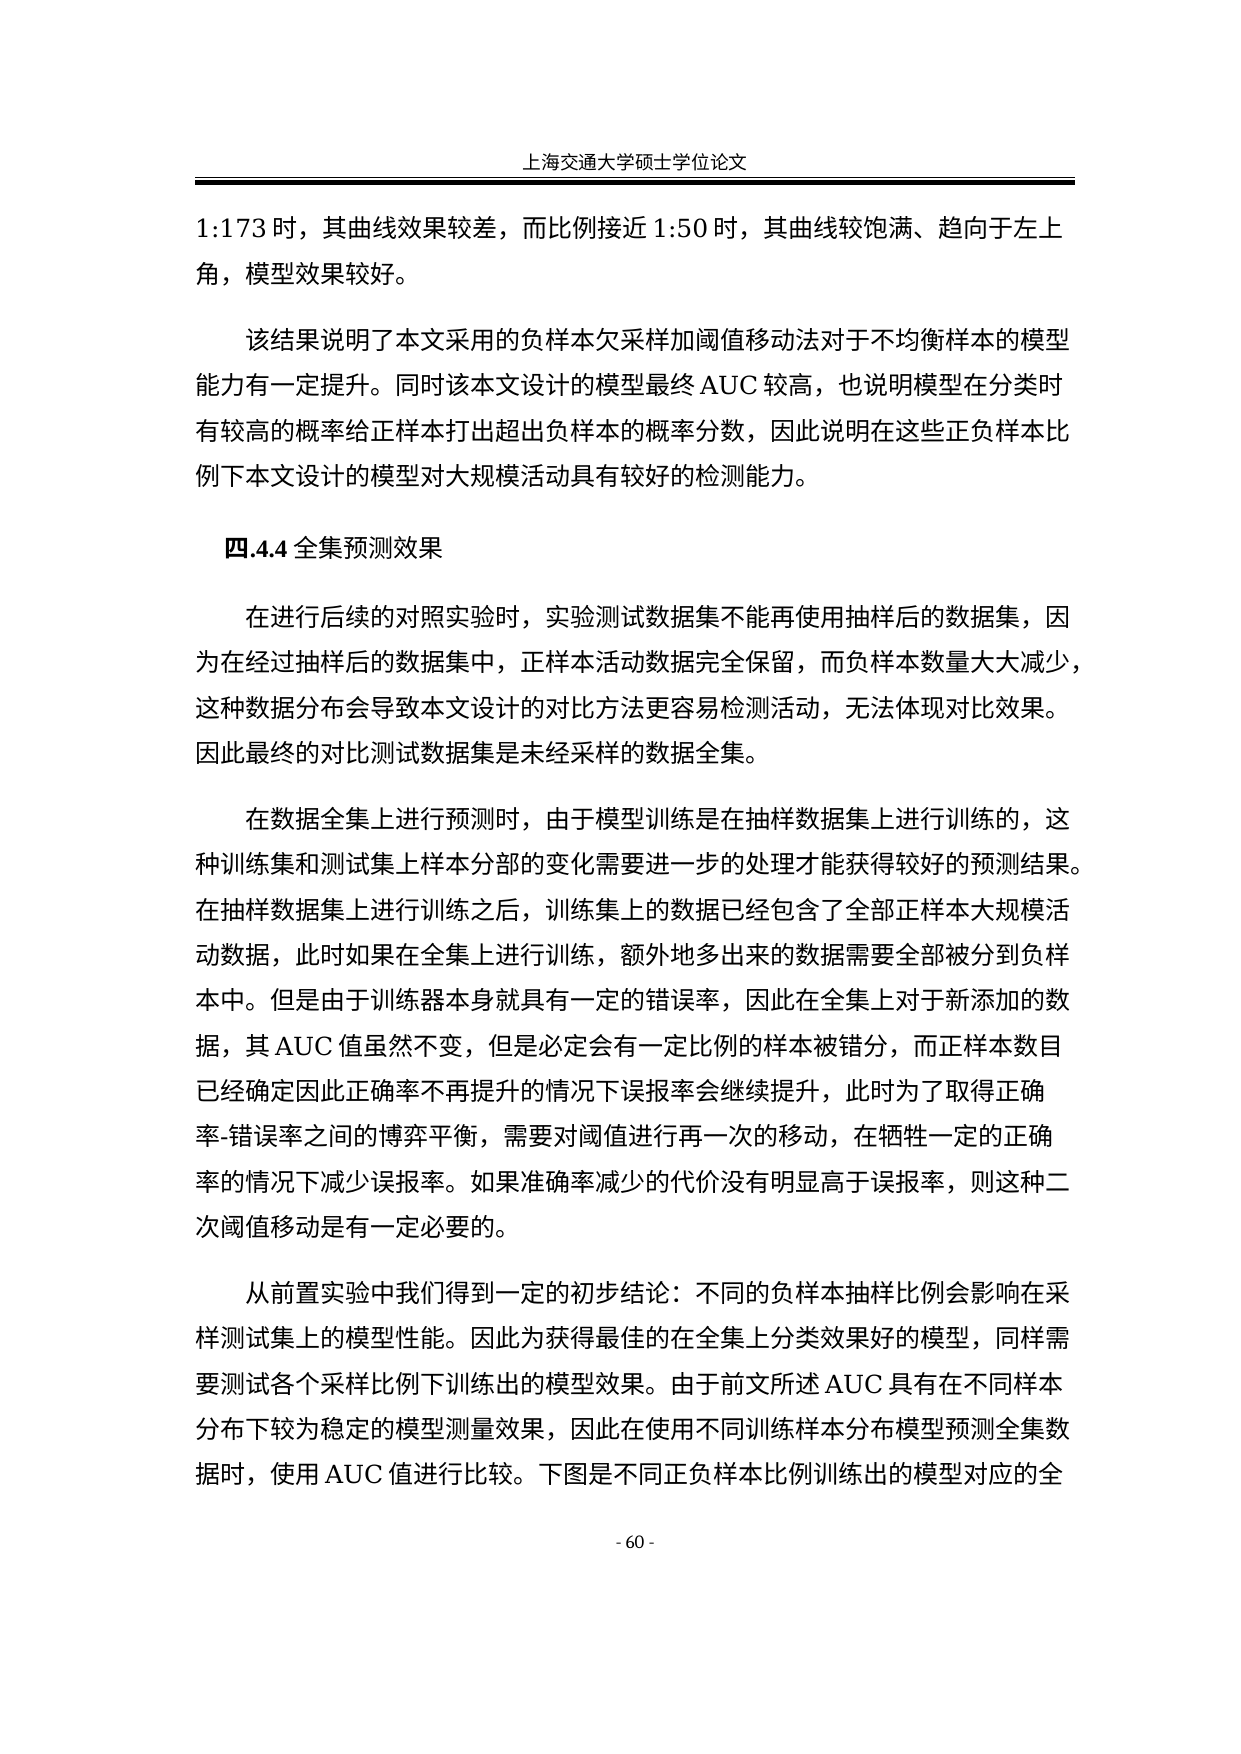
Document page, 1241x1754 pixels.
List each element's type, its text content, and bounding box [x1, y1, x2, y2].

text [195, 209, 1075, 290]
text 该结果说明了本文采用的负样本欠采样加阈值移动法对于不均衡样本的模型能力有一定提升。同时该本文设计的模型最终AUC较高，也说明模型在分类时有较高的概率给正样本打出超出负样本的概率分数，因此说明在这些正负样本比例下本文设计的模型对大规模活动具有较好的检测能力。 [195, 320, 1075, 492]
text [195, 1273, 1075, 1491]
text 在数据全集上进行预测时，由于模型训练是在抽样数据集上进行训练的，这种训练集和测试集上样本分部的变化需要进一步的处理才能获得较好的预测结果。在抽样数据集上进行训练之后，训练集上的数据已经包含了全部正样本大规模活动数据，此时如果在全集上进行训练，额外地多出来的数据需要全部被分到负样本中。但是由于训练器本身就具有一定的错误率，因此在全集上对于新添加的数据，其AUC值虽然不变，但是必定会有一定比例的样本被错分，而正样本数目已经确定因此正确率不再提升的情况下误报率会继续提升，此时为了取得正确率-错误率之间的博弈平衡，需要对阈值进行再一次的移动，在牺牲一定的正确率的情况下减少误报率。如果准确率减少的代价没有明显高于误报率，则这种二次阈值移动是有一定必要的。 [195, 799, 1075, 1243]
subtitle 全集预测效果 [224, 529, 1075, 565]
text 在进行后续的对照实验时，实验测试数据集不能再使用抽样后的数据集，因为在经过抽样后的数据集中，正样本活动数据完全保留，而负样本数量大大减少，这种数据分布会导致本文设计的对比方法更容易检测活动，无法体现对比效果。因此最终的对比测试数据集是未经采样的数据全集。 [195, 597, 1075, 769]
